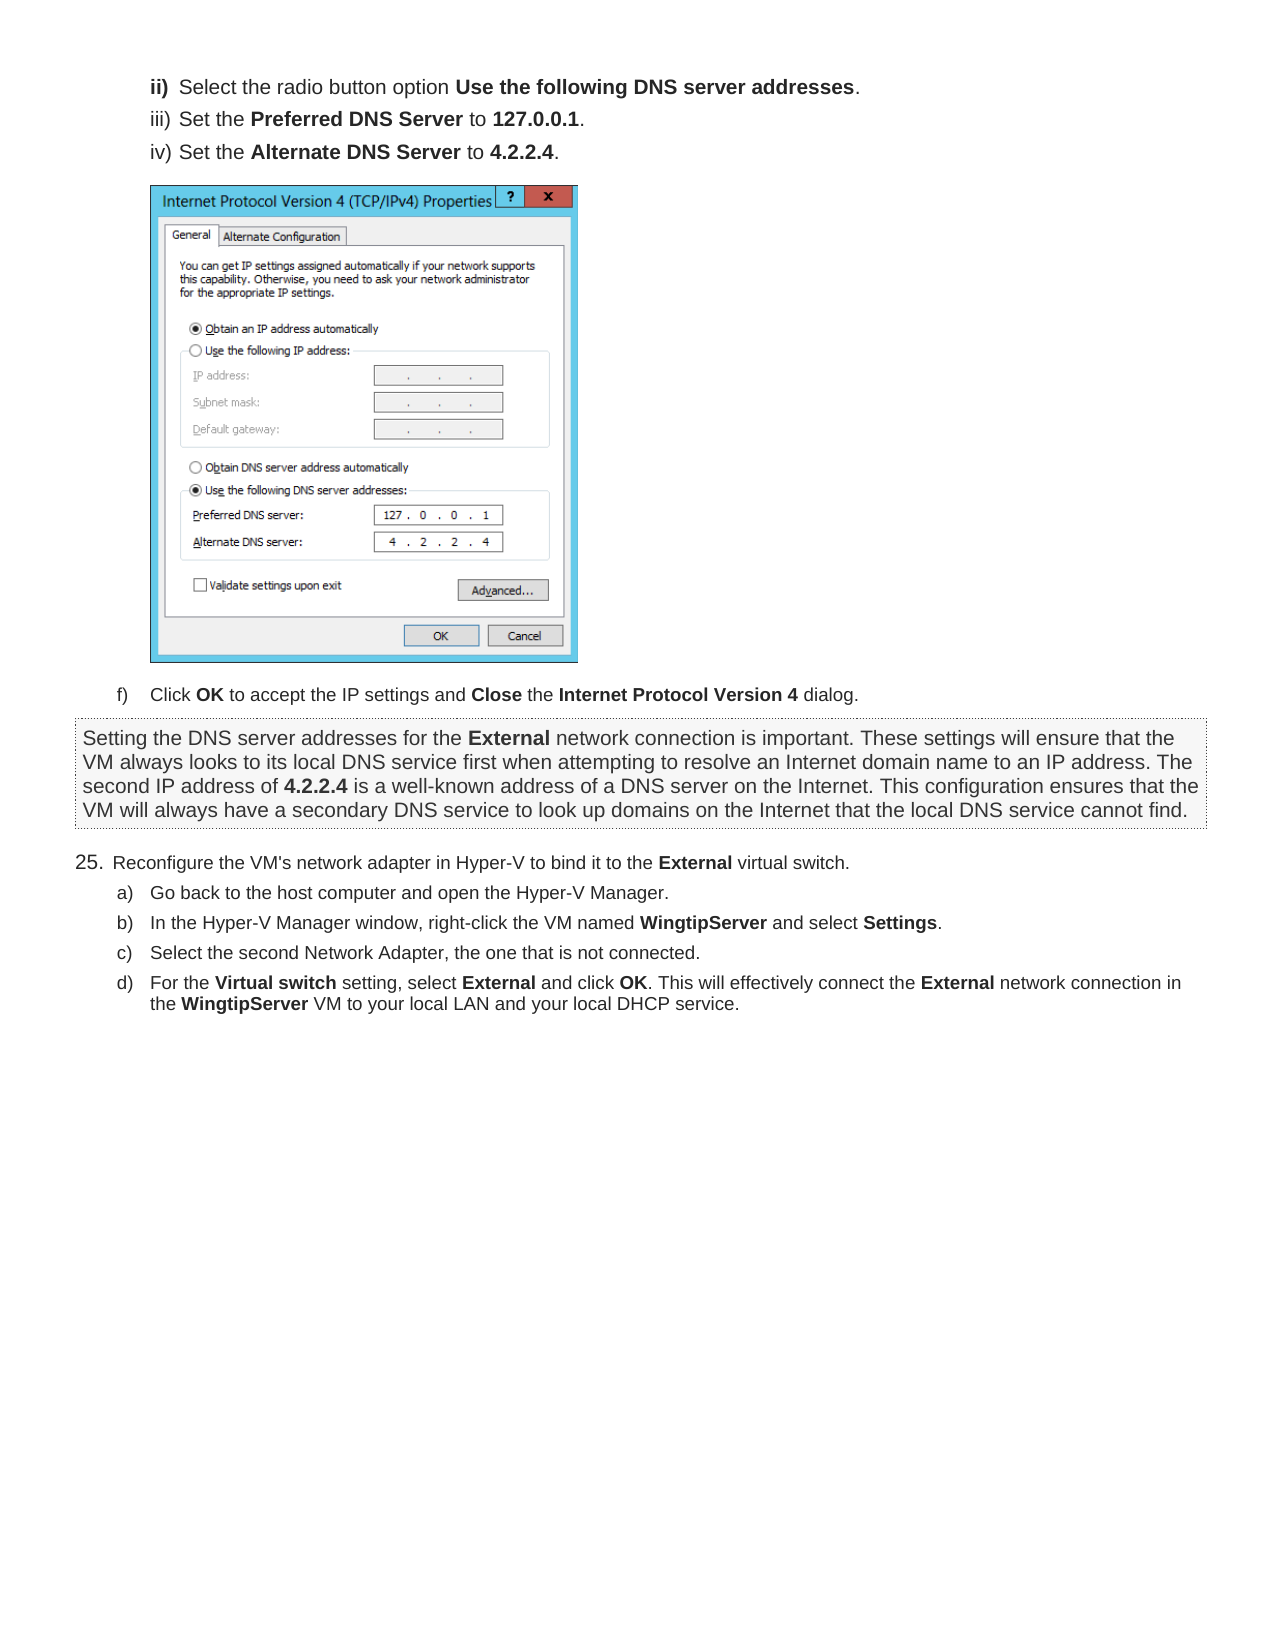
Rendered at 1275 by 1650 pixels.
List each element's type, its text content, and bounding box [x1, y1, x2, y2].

list Select the radio button option Use the following DNS server addresses. [150, 75, 1200, 99]
text Go back to the host computer and open the Hyper-V Manager. [117, 882, 1200, 903]
text In the Hyper-V Manager window, right-click the VM named WingtipServer and select Settings. [117, 912, 1200, 933]
text For the Virtual switch setting, select External and click OK. This will effectively connect the External network connection in the WingtipServer VM to your local LAN and your local DHCP service. [117, 971, 1200, 1014]
list Set the Preferred DNS Server to 127.0.0.1. [150, 107, 1200, 131]
text Click OK to accept the IP settings and Close the Internet Protocol Version 4 dialog. [117, 684, 1200, 706]
list Set the Alternate DNS Server to 4.2.2.4. [150, 139, 1200, 163]
text Select the second Network Adapter, the one that is not connected. [117, 942, 1200, 963]
picture [150, 185, 578, 663]
text Setting the DNS server addresses for the External network connection is important. These settings will ensure that the VM always looks to its local DNS service first when attempting to resolve an Internet domain name to an IP address. The second IP address of 4.2.2.4 is a well-known address of a DNS server on the Internet. This configuration ensures that the VM will always have a secondary DNS service to look up domains on the Internet that the local DNS service cannot find. [75, 718, 1207, 829]
text Reconfigure the VM's network adapter in Hyper-V to bind it to the External virtual switch. [75, 849, 1200, 873]
